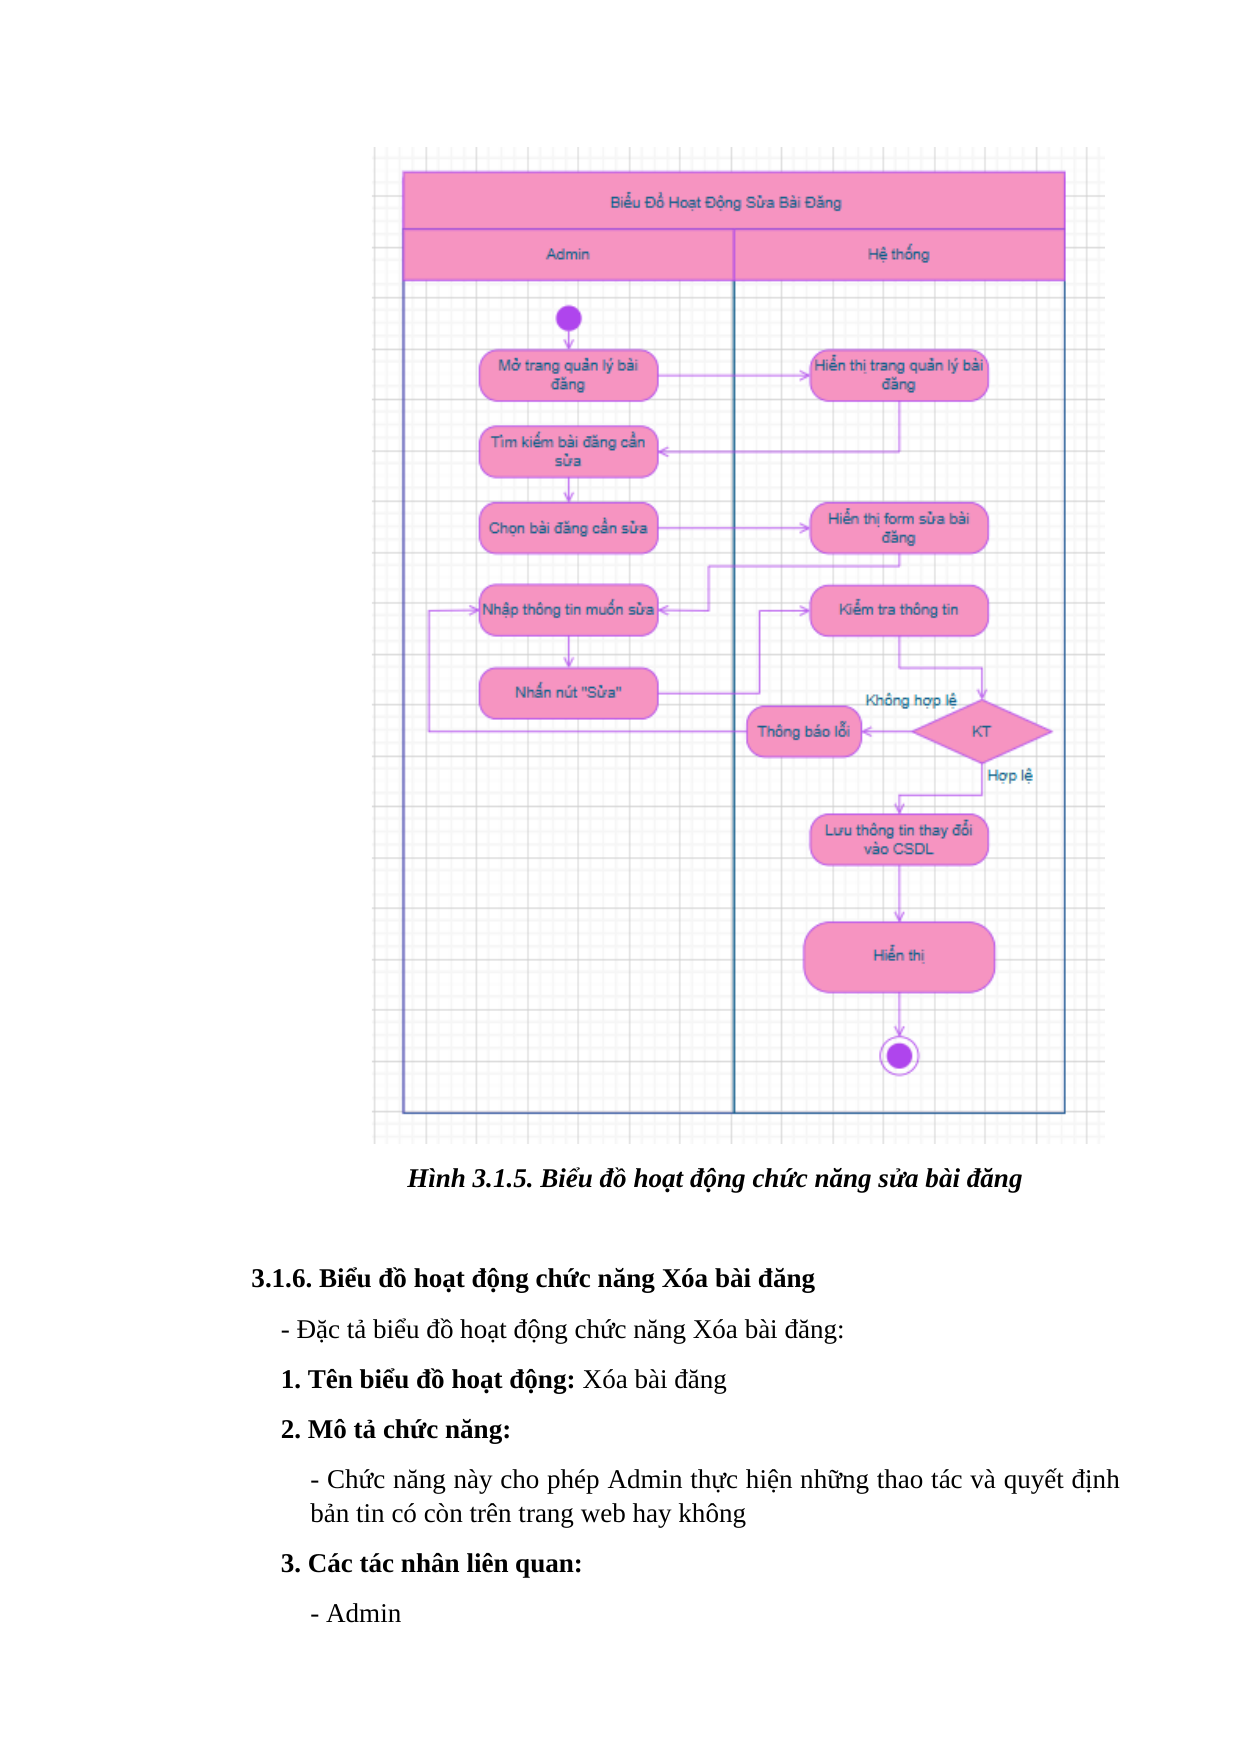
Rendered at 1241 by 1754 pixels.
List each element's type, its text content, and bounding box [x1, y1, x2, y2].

text 3. Các tác nhân liên quan: [281, 1547, 1122, 1578]
text Hình 3.1.5. Biểu đồ hoạt động chức năng sửa bài đăng [310, 1162, 1122, 1193]
text 2. Mô tả chức năng: [281, 1413, 1122, 1444]
text 1. Tên biểu đồ hoạt động: Xóa bài đăng [281, 1363, 1122, 1394]
text 3.1.6. Biểu đồ hoạt động chức năng Xóa bài đăng [251, 1263, 1122, 1294]
text - Đặc tả biểu đồ hoạt động chức năng Xóa bài đăng: [281, 1313, 1122, 1344]
text - Chức năng này cho phép Admin thực hiện những thao tác và quyết định bản tin có còn trên trang web hay không [310, 1463, 1122, 1528]
text - Admin [310, 1597, 1122, 1628]
picture [371, 147, 1105, 1144]
